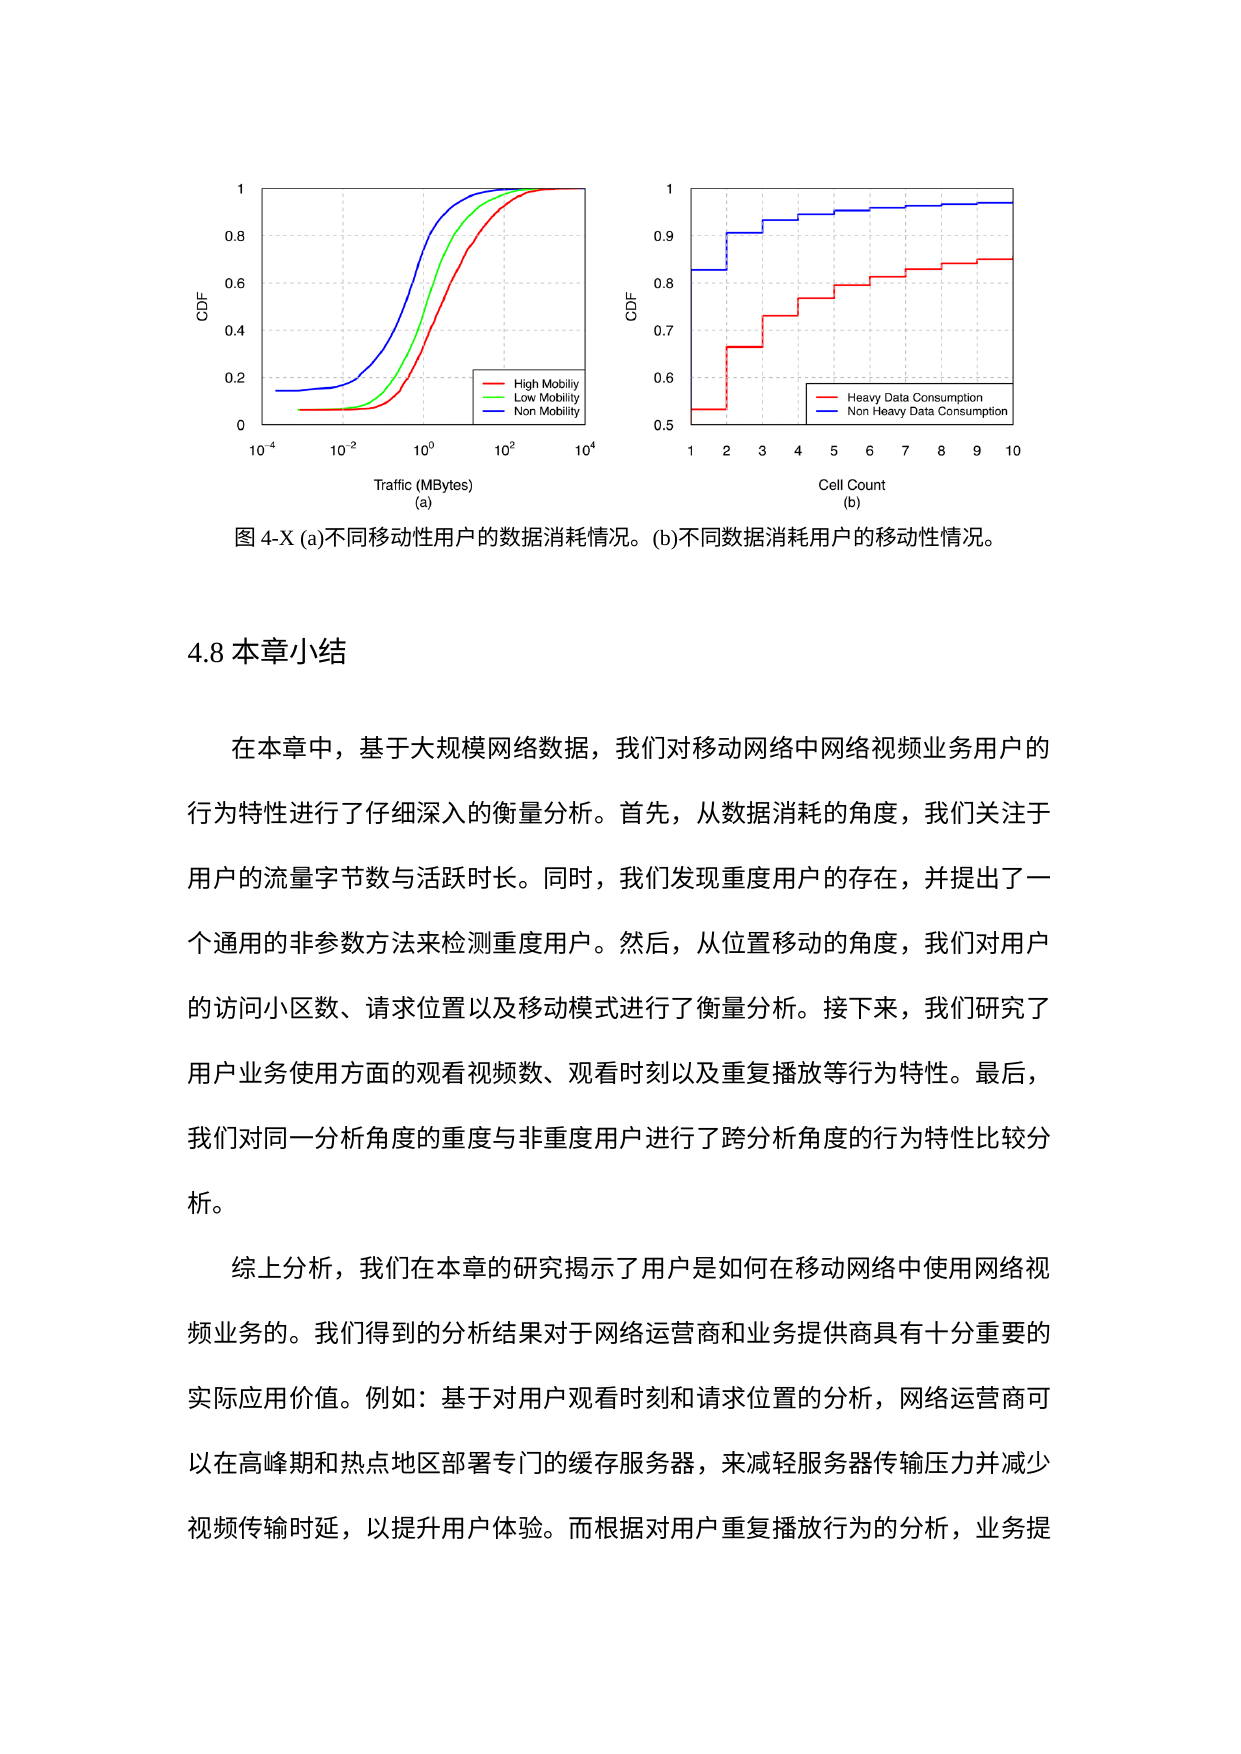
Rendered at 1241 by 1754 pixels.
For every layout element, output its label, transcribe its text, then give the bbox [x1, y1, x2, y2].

text 在本章中，基于大规模网络数据，我们对移动网络中网络视频业务用户的行为特性进行了仔细深入的衡量分析。首先，从数据消耗的角度，我们关注于用户的流量字节数与活跃时长。同时，我们发现重度用户的存在，并提出了一个通用的非参数方法来检测重度用户。然后，从位置移动的角度，我们对用户的访问小区数、请求位置以及移动模式进行了衡量分析。接下来，我们研究了用户业务使用方面的观看视频数、观看时刻以及重复播放等行为特性。最后，我们对同一分析角度的重度与非重度用户进行了跨分析角度的行为特性比较分析。 [187, 714, 1053, 1234]
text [187, 1234, 1053, 1559]
text 本章小结 [187, 617, 1053, 682]
text 图4-X (a)不同移动性用户的数据消耗情况。(b)不同数据消耗用户的移动性情况。 [187, 519, 1053, 552]
picture [192, 169, 1049, 512]
